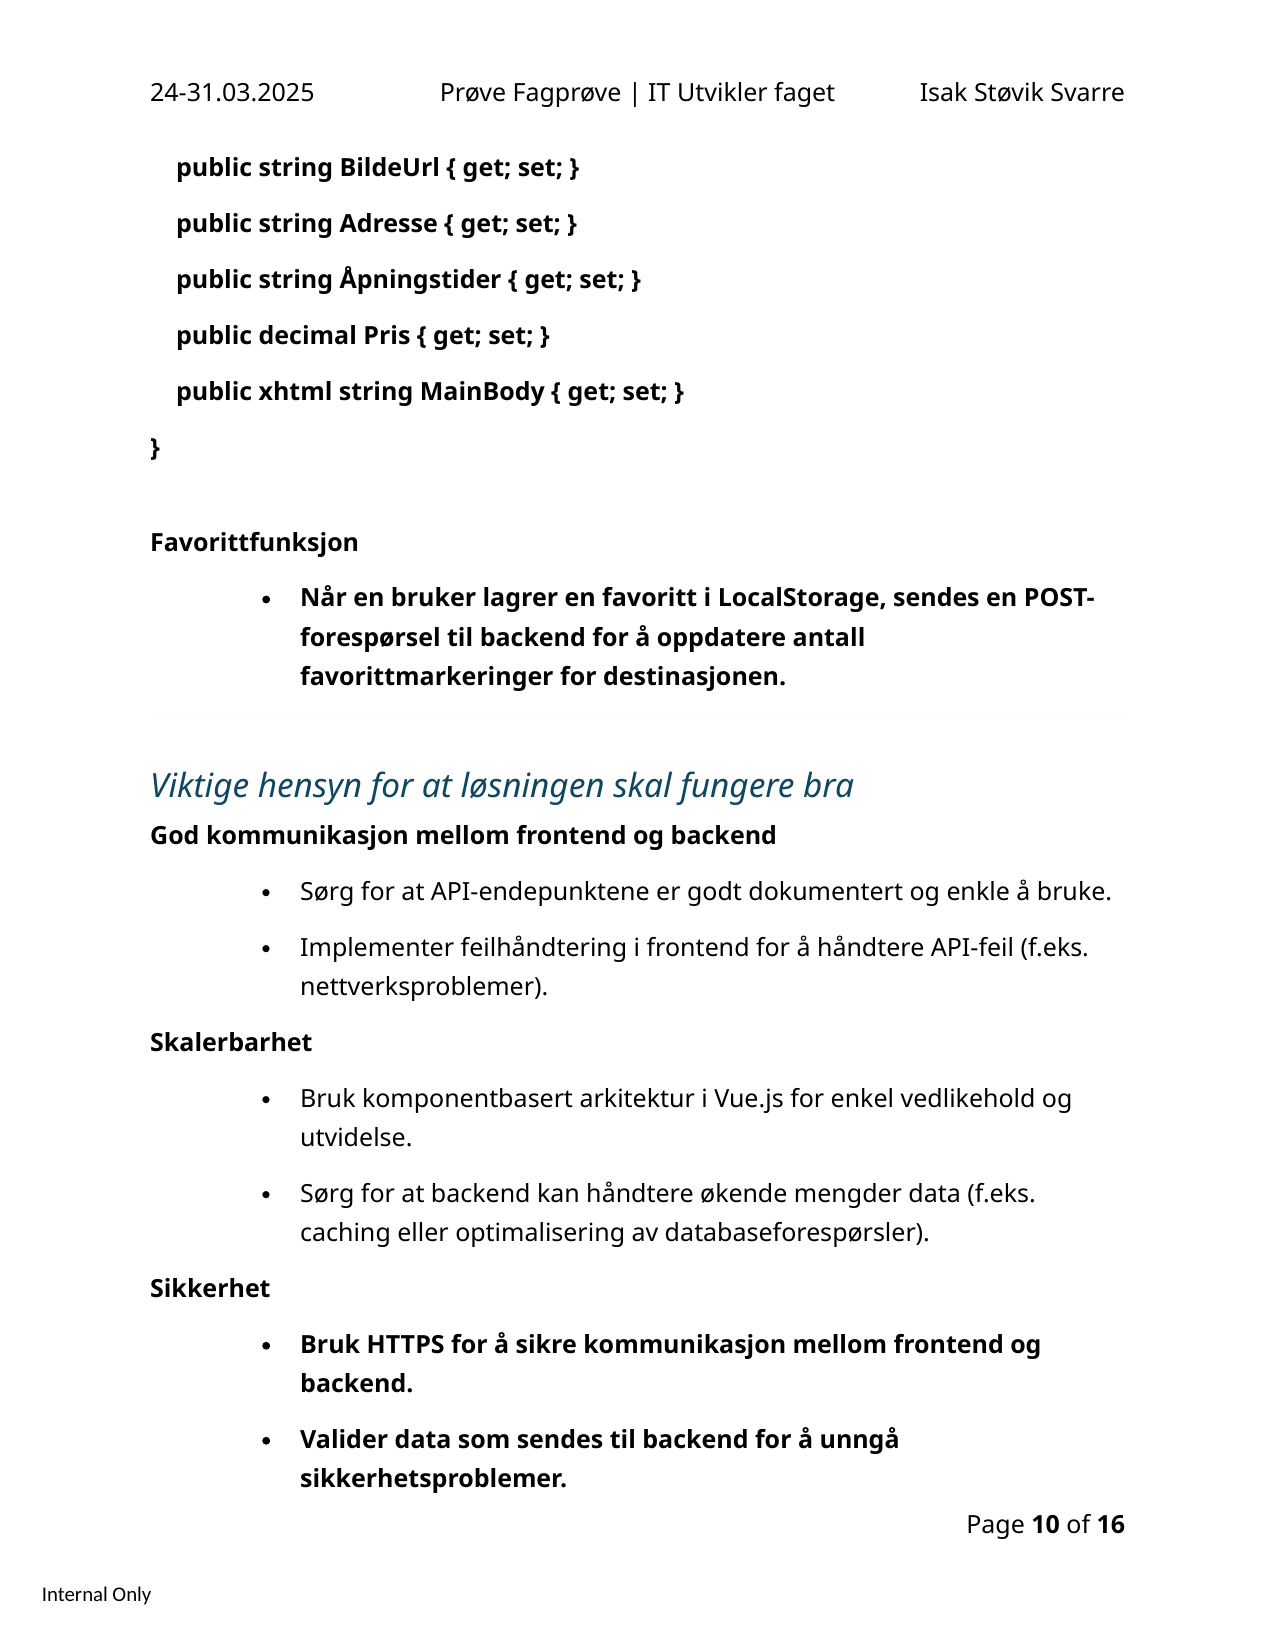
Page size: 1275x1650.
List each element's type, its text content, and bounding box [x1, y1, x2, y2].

list Valider data som sendes til backend for å unngå sikkerhetsproblemer. [262, 1421, 1125, 1494]
text Sikkerhet [150, 1271, 1125, 1304]
subtitle Viktige hensyn for at løsningen skal fungere bra [150, 762, 1125, 807]
text } [150, 429, 1125, 463]
list Sørg for at backend kan håndtere økende mengder data (f.eks. caching eller optimalisering av databaseforespørsler). [262, 1176, 1125, 1249]
list Bruk HTTPS for å sikre kommunikasjon mellom frontend og backend. [262, 1326, 1125, 1399]
text public string Adresse { get; set; } [150, 206, 1125, 240]
list Når en bruker lagrer en favoritt i LocalStorage, sendes en POST-forespørsel til backend for å oppdatere antall favorittmarkeringer for destinasjonen. [262, 580, 1125, 692]
list Implementer feilhåndtering i frontend for å håndtere API-feil (f.eks. nettverksproblemer). [262, 930, 1125, 1003]
text Favorittfunksjon [150, 485, 1125, 558]
text public xhtml string MainBody { get; set; } [150, 373, 1125, 407]
text public string BildeUrl { get; set; } [150, 150, 1125, 184]
text God kommunikasjon mellom frontend og backend [150, 818, 1125, 852]
list Sørg for at API-endepunktene er godt dokumentert og enkle å bruke. [262, 874, 1125, 908]
text public decimal Pris { get; set; } [150, 317, 1125, 352]
list Bruk komponentbasert arkitektur i Vue.js for enkel vedlikehold og utvidelse. [262, 1081, 1125, 1154]
text Skalerbarhet [150, 1025, 1125, 1059]
text public string Åpningstider { get; set; } [150, 262, 1125, 296]
